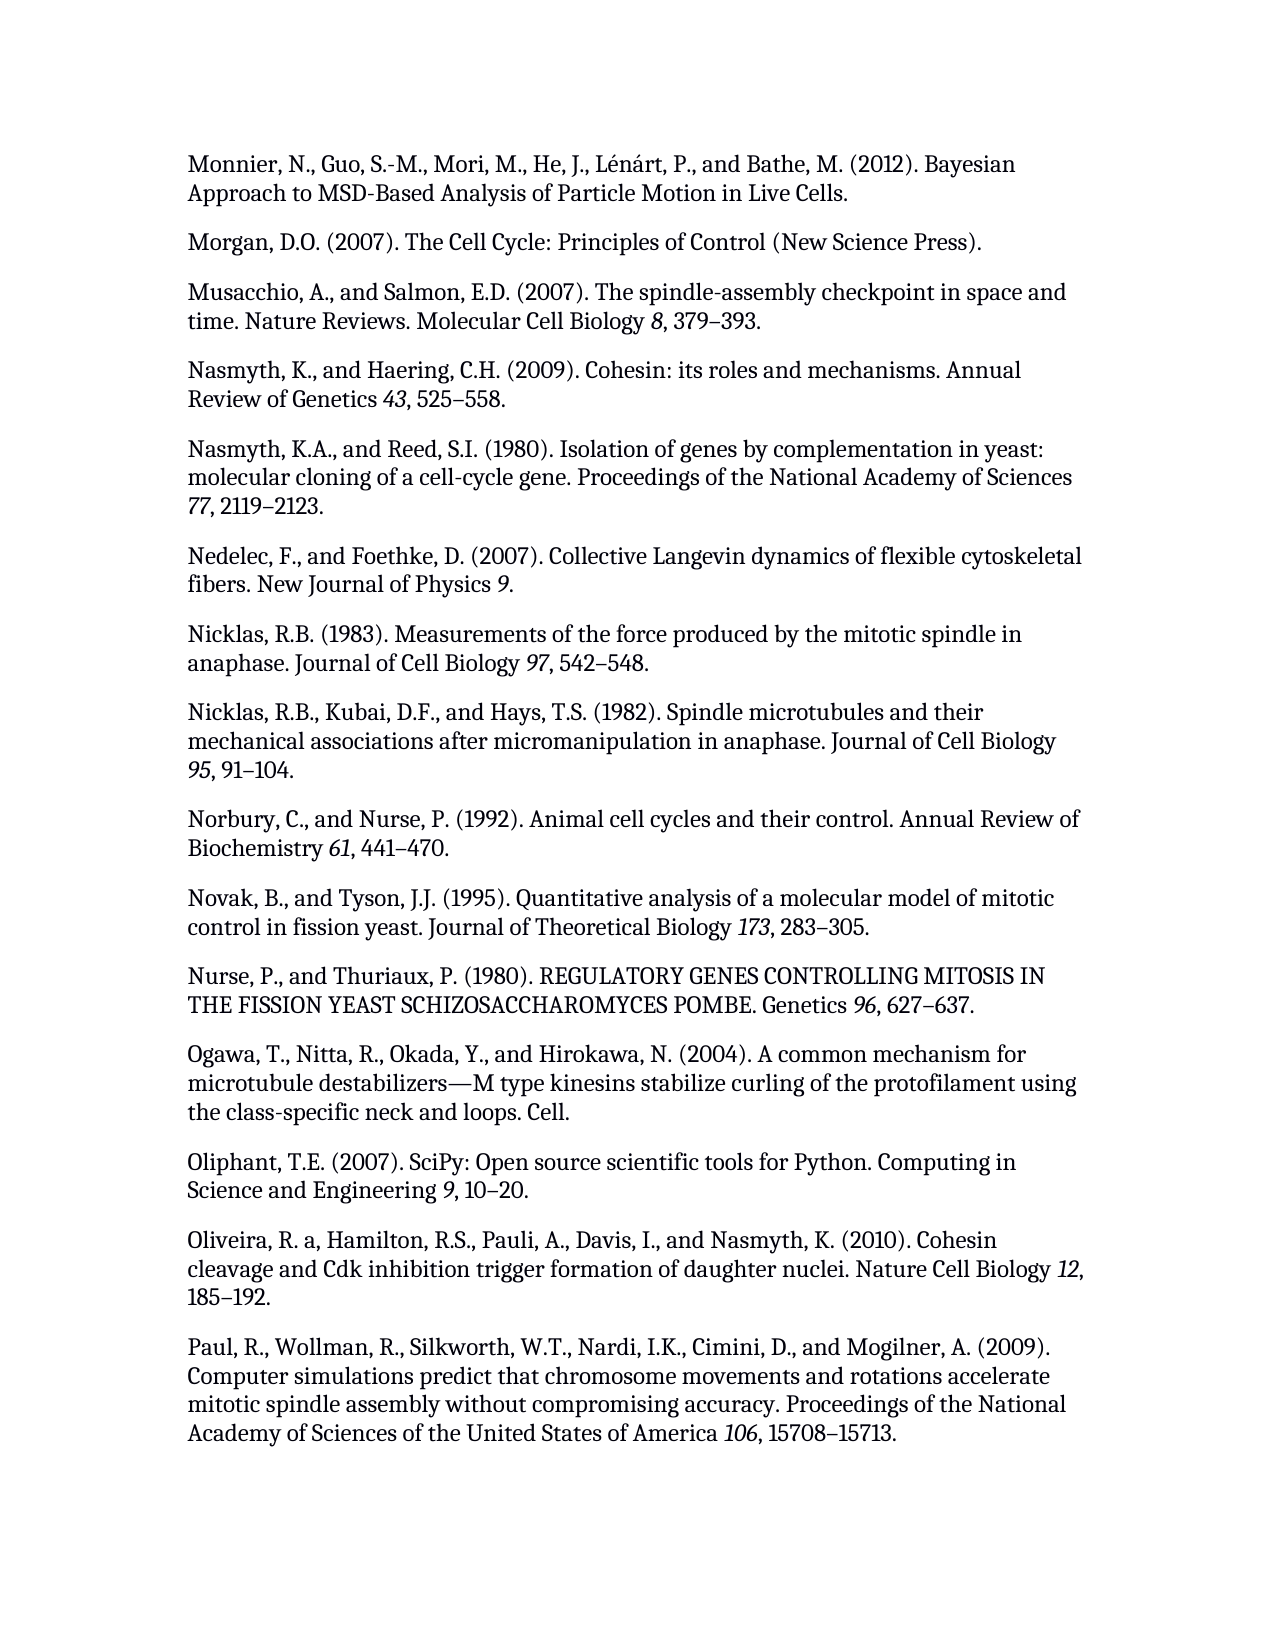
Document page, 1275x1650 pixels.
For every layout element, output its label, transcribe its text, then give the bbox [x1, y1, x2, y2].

text Nurse, P., and Thuriaux, P. (1980). REGULATORY GENES CONTROLLING MITOSIS IN THE FISSION YEAST SCHIZOSACCHAROMYCES POMBE. Genetics 96, 627–637. [187, 962, 1087, 1019]
text Oliveira, R. a, Hamilton, R.S., Pauli, A., Davis, I., and Nasmyth, K. (2010). Cohesin cleavage and Cdk inhibition trigger formation of daughter nuclei. Nature Cell Biology 12, 185–192. [187, 1226, 1087, 1312]
text Monnier, N., Guo, S.-M., Mori, M., He, J., Lénárt, P., and Bathe, M. (2012). Bayesian Approach to MSD-Based Analysis of Particle Motion in Live Cells. [187, 150, 1087, 207]
text Nicklas, R.B. (1983). Measurements of the force produced by the mitotic spindle in anaphase. Journal of Cell Biology 97, 542–548. [187, 620, 1087, 677]
text Norbury, C., and Nurse, P. (1992). Animal cell cycles and their control. Annual Review of Biochemistry 61, 441–470. [187, 805, 1087, 863]
text Nasmyth, K., and Haering, C.H. (2009). Cohesin: its roles and mechanisms. Annual Review of Genetics 43, 525–558. [187, 356, 1087, 414]
text Nasmyth, K.A., and Reed, S.I. (1980). Isolation of genes by complementation in yeast: molecular cloning of a cell-cycle gene. Proceedings of the National Academy of Sciences 77, 2119–2123. [187, 434, 1087, 521]
text Musacchio, A., and Salmon, E.D. (2007). The spindle-assembly checkpoint in space and time. Nature Reviews. Molecular Cell Biology 8, 379–393. [187, 278, 1087, 335]
text Novak, B., and Tyson, J.J. (1995). Quantitative analysis of a molecular model of mitotic control in fission yeast. Journal of Theoretical Biology 173, 283–305. [187, 884, 1087, 941]
text Nedelec, F., and Foethke, D. (2007). Collective Langevin dynamics of flexible cytoskeletal fibers. New Journal of Physics 9. [187, 542, 1087, 599]
text Morgan, D.O. (2007). The Cell Cycle: Principles of Control (New Science Press). [187, 228, 1087, 257]
text Nicklas, R.B., Kubai, D.F., and Hays, T.S. (1982). Spindle microtubules and their mechanical associations after micromanipulation in anaphase. Journal of Cell Biology 95, 91–104. [187, 698, 1087, 784]
text Paul, R., Wollman, R., Silkworth, W.T., Nardi, I.K., Cimini, D., and Mogilner, A. (2009). Computer simulations predict that chromosome movements and rotations accelerate mitotic spindle assembly without compromising accuracy. Proceedings of the National Academy of Sciences of the United States of America 106, 15708–15713. [187, 1333, 1087, 1448]
text Oliphant, T.E. (2007). SciPy: Open source scientific tools for Python. Computing in Science and Engineering 9, 10–20. [187, 1147, 1087, 1205]
text Ogawa, T., Nitta, R., Okada, Y., and Hirokawa, N. (2004). A common mechanism for microtubule destabilizers—M type kinesins stabilize curling of the protofilament using the class-specific neck and loops. Cell. [187, 1040, 1087, 1127]
